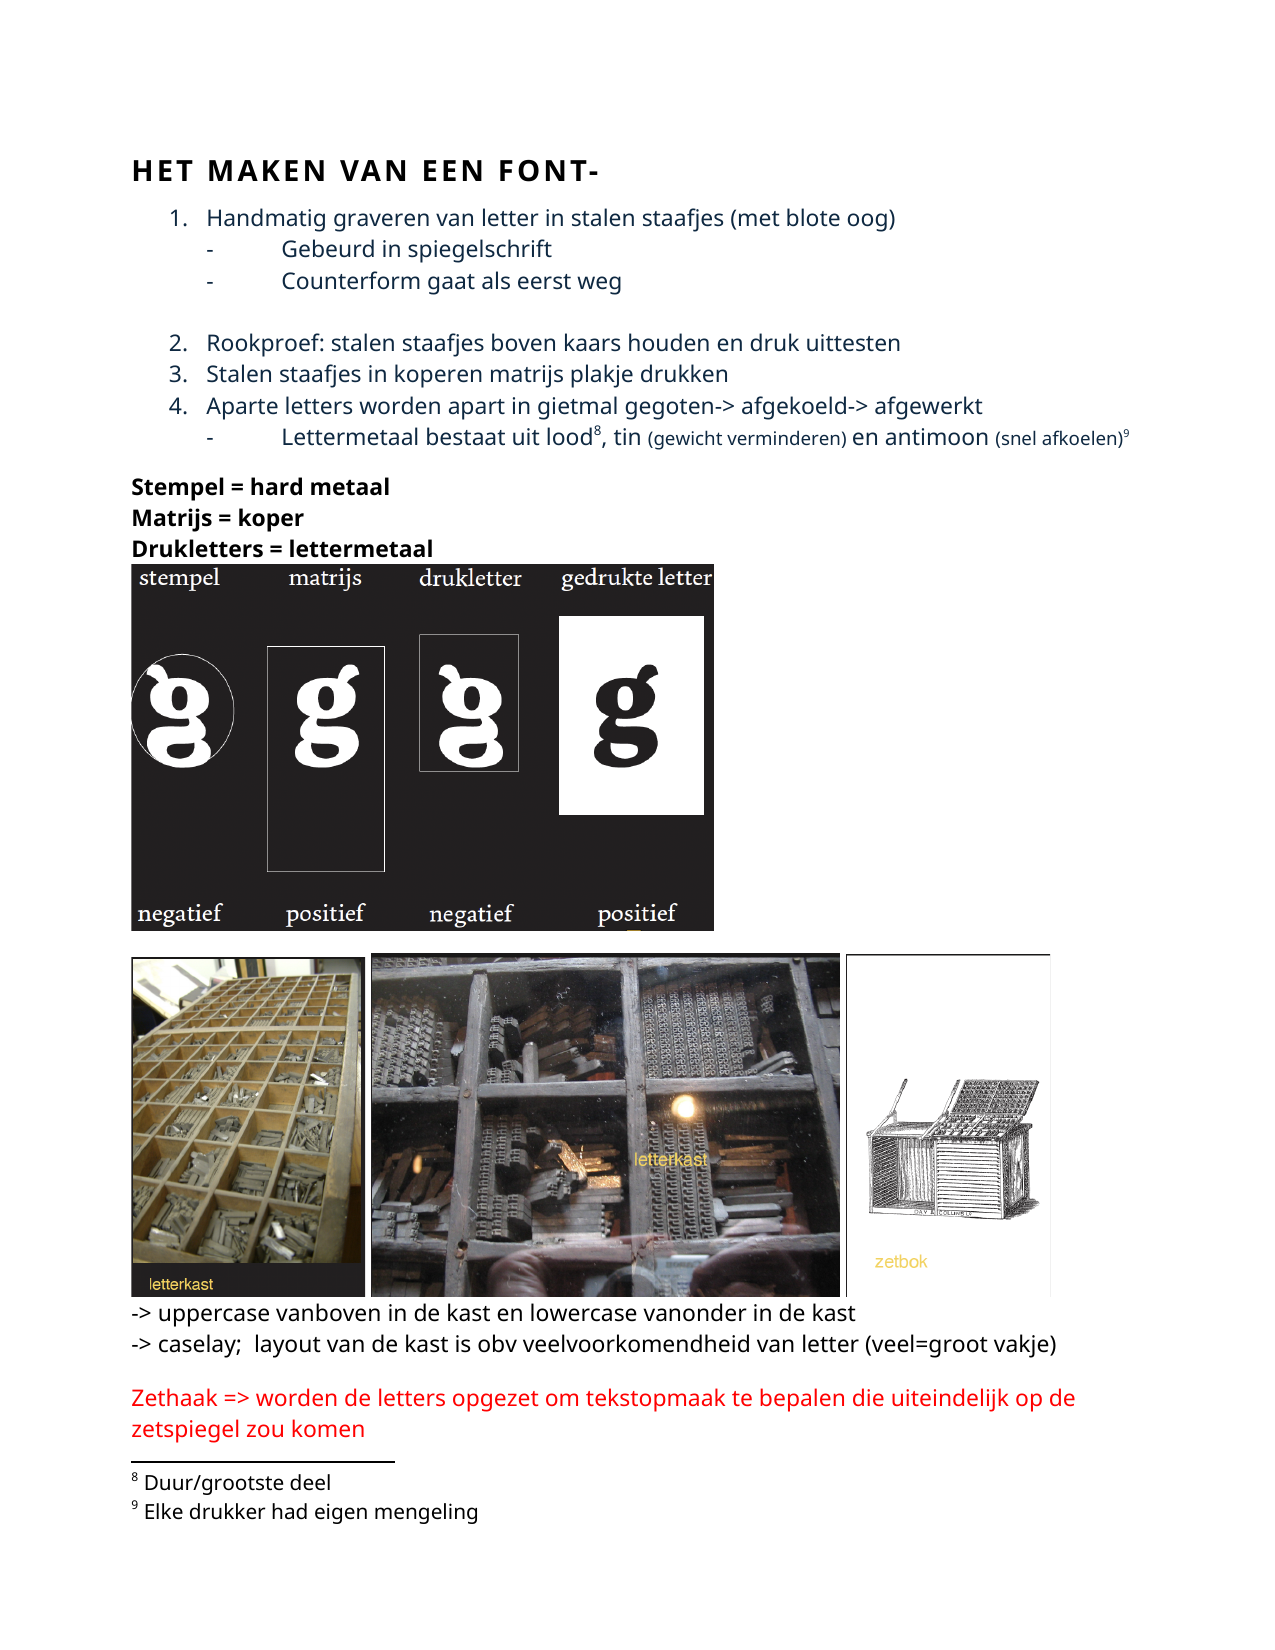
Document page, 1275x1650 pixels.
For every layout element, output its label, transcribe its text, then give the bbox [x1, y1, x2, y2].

list Rookproef: stalen staafjes boven kaars houden en druk uittesten [169, 327, 1181, 358]
text Matrijs = koper [131, 502, 1181, 533]
picture [131, 564, 714, 931]
list Aparte letters worden apart in gietmal gegoten-> afgekoeld-> afgewerkt [169, 390, 1181, 421]
list Handmatig graveren van letter in stalen staafjes (met blote oog) [169, 202, 1181, 233]
picture [371, 953, 840, 1297]
text Drukletters = lettermetaal [131, 533, 1181, 565]
list Gebeurd in spiegelschrift [206, 233, 1181, 265]
list Lettermetaal bestaat uit lood, tin (gewicht verminderen) en antimoon (snel afkoelen) [206, 421, 1181, 452]
text Stempel = hard metaal [131, 471, 1181, 502]
picture [846, 954, 1050, 1297]
text Zethaak => worden de letters opgezet om tekstopmaak te bepalen die uiteindelijk op de zetspiegel zou komen [131, 1382, 1181, 1445]
text Het maken van een font- [131, 150, 1181, 190]
text -> caselay; layout van de kast is obv veelvoorkomendheid van letter (veel=groot vakje) [131, 1328, 1181, 1359]
picture [131, 957, 365, 1297]
list Stalen staafjes in koperen matrijs plakje drukken [169, 358, 1181, 390]
list Counterform gaat als eerst weg [206, 265, 1181, 296]
